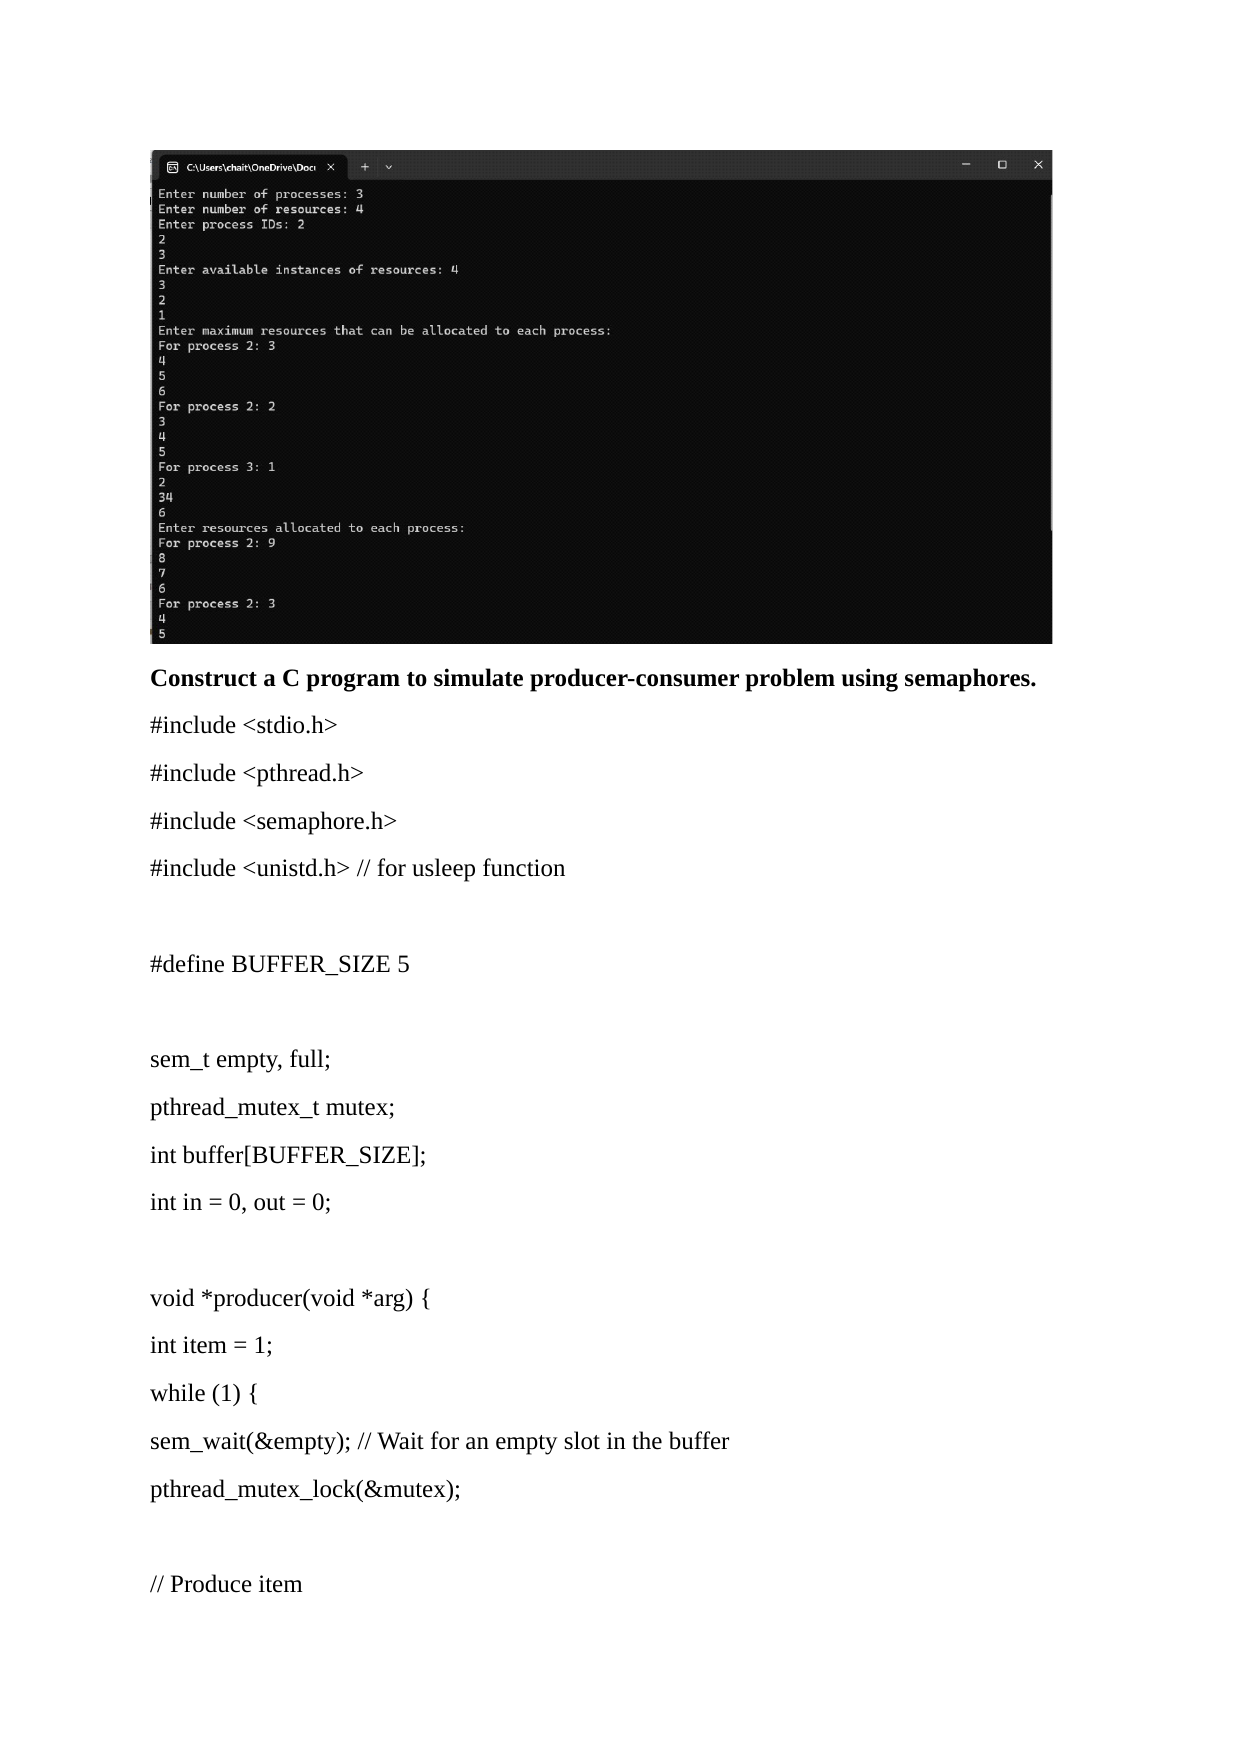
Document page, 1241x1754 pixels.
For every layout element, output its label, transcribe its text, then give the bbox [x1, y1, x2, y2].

text pthread_mutex_t mutex; [150, 1092, 1090, 1121]
text sem_t empty, full; [150, 1044, 1090, 1073]
text void *producer(void *arg) { [150, 1283, 1090, 1312]
picture [150, 150, 1053, 644]
text int in = 0, out = 0; [150, 1187, 1090, 1216]
text #include <unistd.h> // for usleep function [150, 853, 1090, 882]
text #include <pthread.h> [150, 758, 1090, 787]
text int buffer[BUFFER_SIZE]; [150, 1140, 1090, 1168]
text // Produce item [150, 1569, 1090, 1598]
text Construct a C program to simulate producer-consumer problem using semaphores. [150, 663, 1090, 691]
text int item = 1; [150, 1331, 1090, 1359]
text sem_wait(&empty); // Wait for an empty slot in the buffer [150, 1426, 1090, 1455]
text while (1) { [150, 1378, 1090, 1407]
text #define BUFFER_SIZE 5 [150, 949, 1090, 978]
text #include <stdio.h> [150, 710, 1090, 739]
text pthread_mutex_lock(&mutex); [150, 1474, 1090, 1502]
text #include <semaphore.h> [150, 806, 1090, 834]
